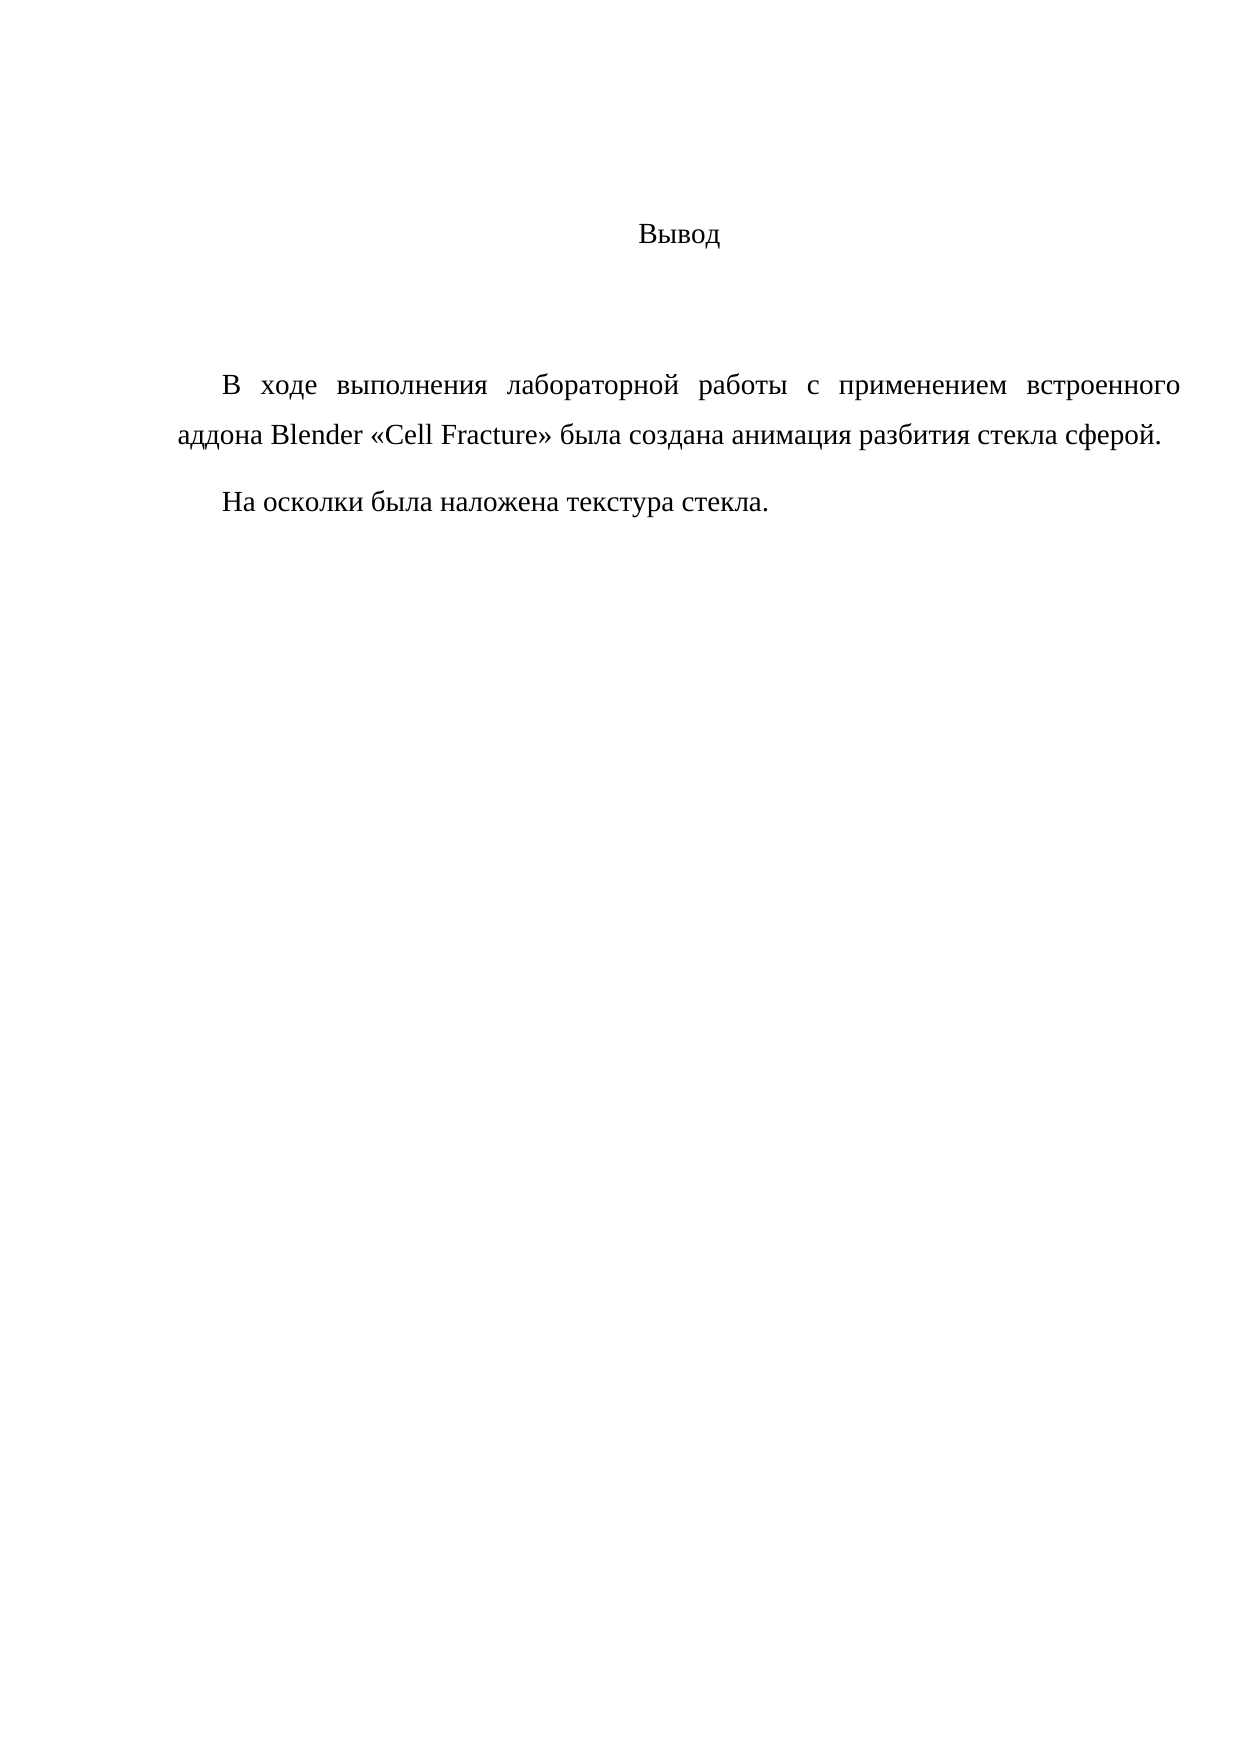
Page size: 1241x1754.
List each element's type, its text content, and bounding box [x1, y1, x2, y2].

text В ходе выполнения лабораторной работы с применением встроенного аддона Blender «Cell Fracture» была создана анимация разбития стекла сферой. [177, 367, 1181, 451]
text На осколки была наложена текстура стекла. [177, 484, 1181, 518]
subtitle Вывод [177, 216, 1181, 250]
